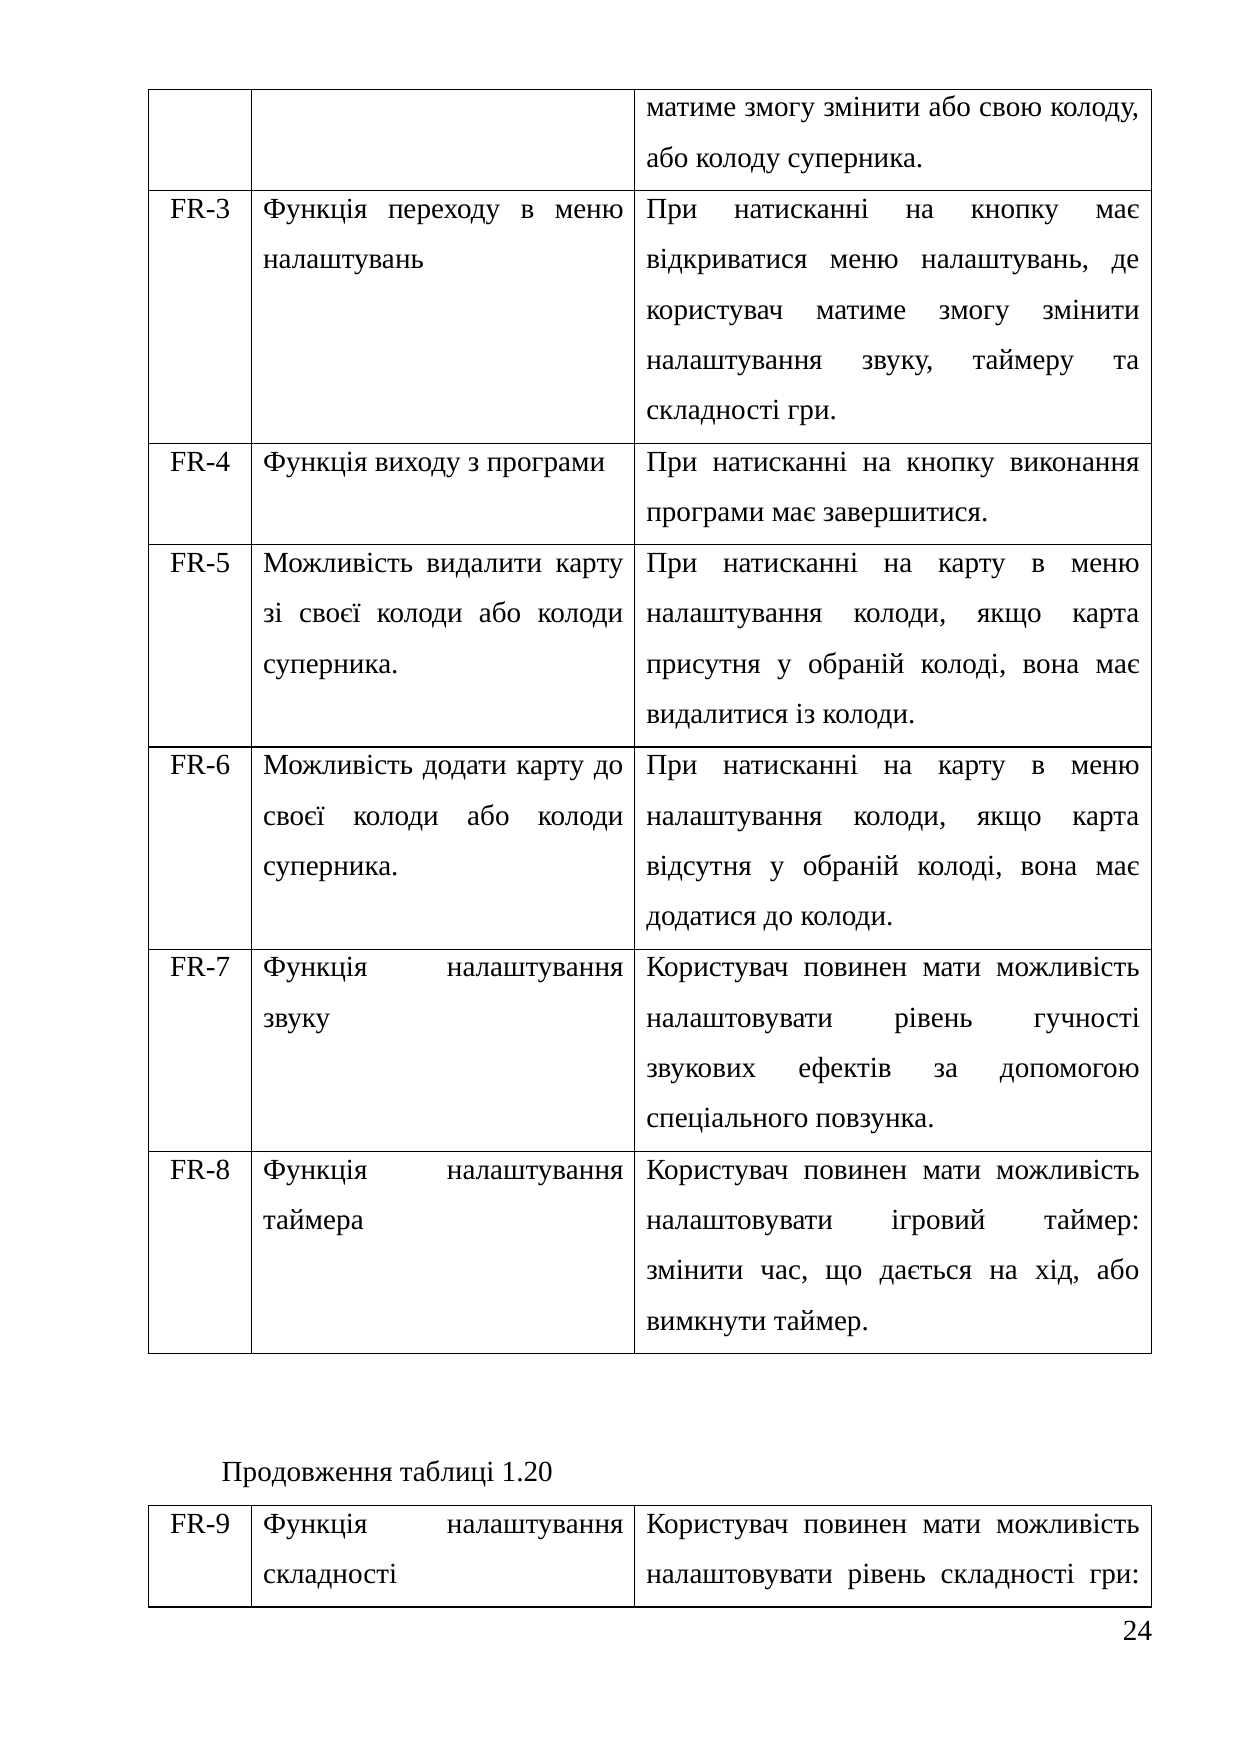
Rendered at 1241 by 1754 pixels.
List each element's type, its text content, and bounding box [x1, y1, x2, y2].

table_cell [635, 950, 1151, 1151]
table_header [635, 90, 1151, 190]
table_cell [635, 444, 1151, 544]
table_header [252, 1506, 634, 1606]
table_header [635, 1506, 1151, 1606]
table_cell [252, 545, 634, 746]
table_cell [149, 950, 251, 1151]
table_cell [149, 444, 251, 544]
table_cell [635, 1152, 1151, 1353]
text Продовження таблиці 1.20 [148, 1454, 1152, 1488]
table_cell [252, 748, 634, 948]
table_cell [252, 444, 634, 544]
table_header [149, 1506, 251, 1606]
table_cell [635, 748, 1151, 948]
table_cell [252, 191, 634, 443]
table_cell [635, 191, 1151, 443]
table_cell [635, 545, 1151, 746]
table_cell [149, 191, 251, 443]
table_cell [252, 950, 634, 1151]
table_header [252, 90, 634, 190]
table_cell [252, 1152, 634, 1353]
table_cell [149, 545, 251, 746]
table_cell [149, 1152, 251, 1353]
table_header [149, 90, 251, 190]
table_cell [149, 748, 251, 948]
